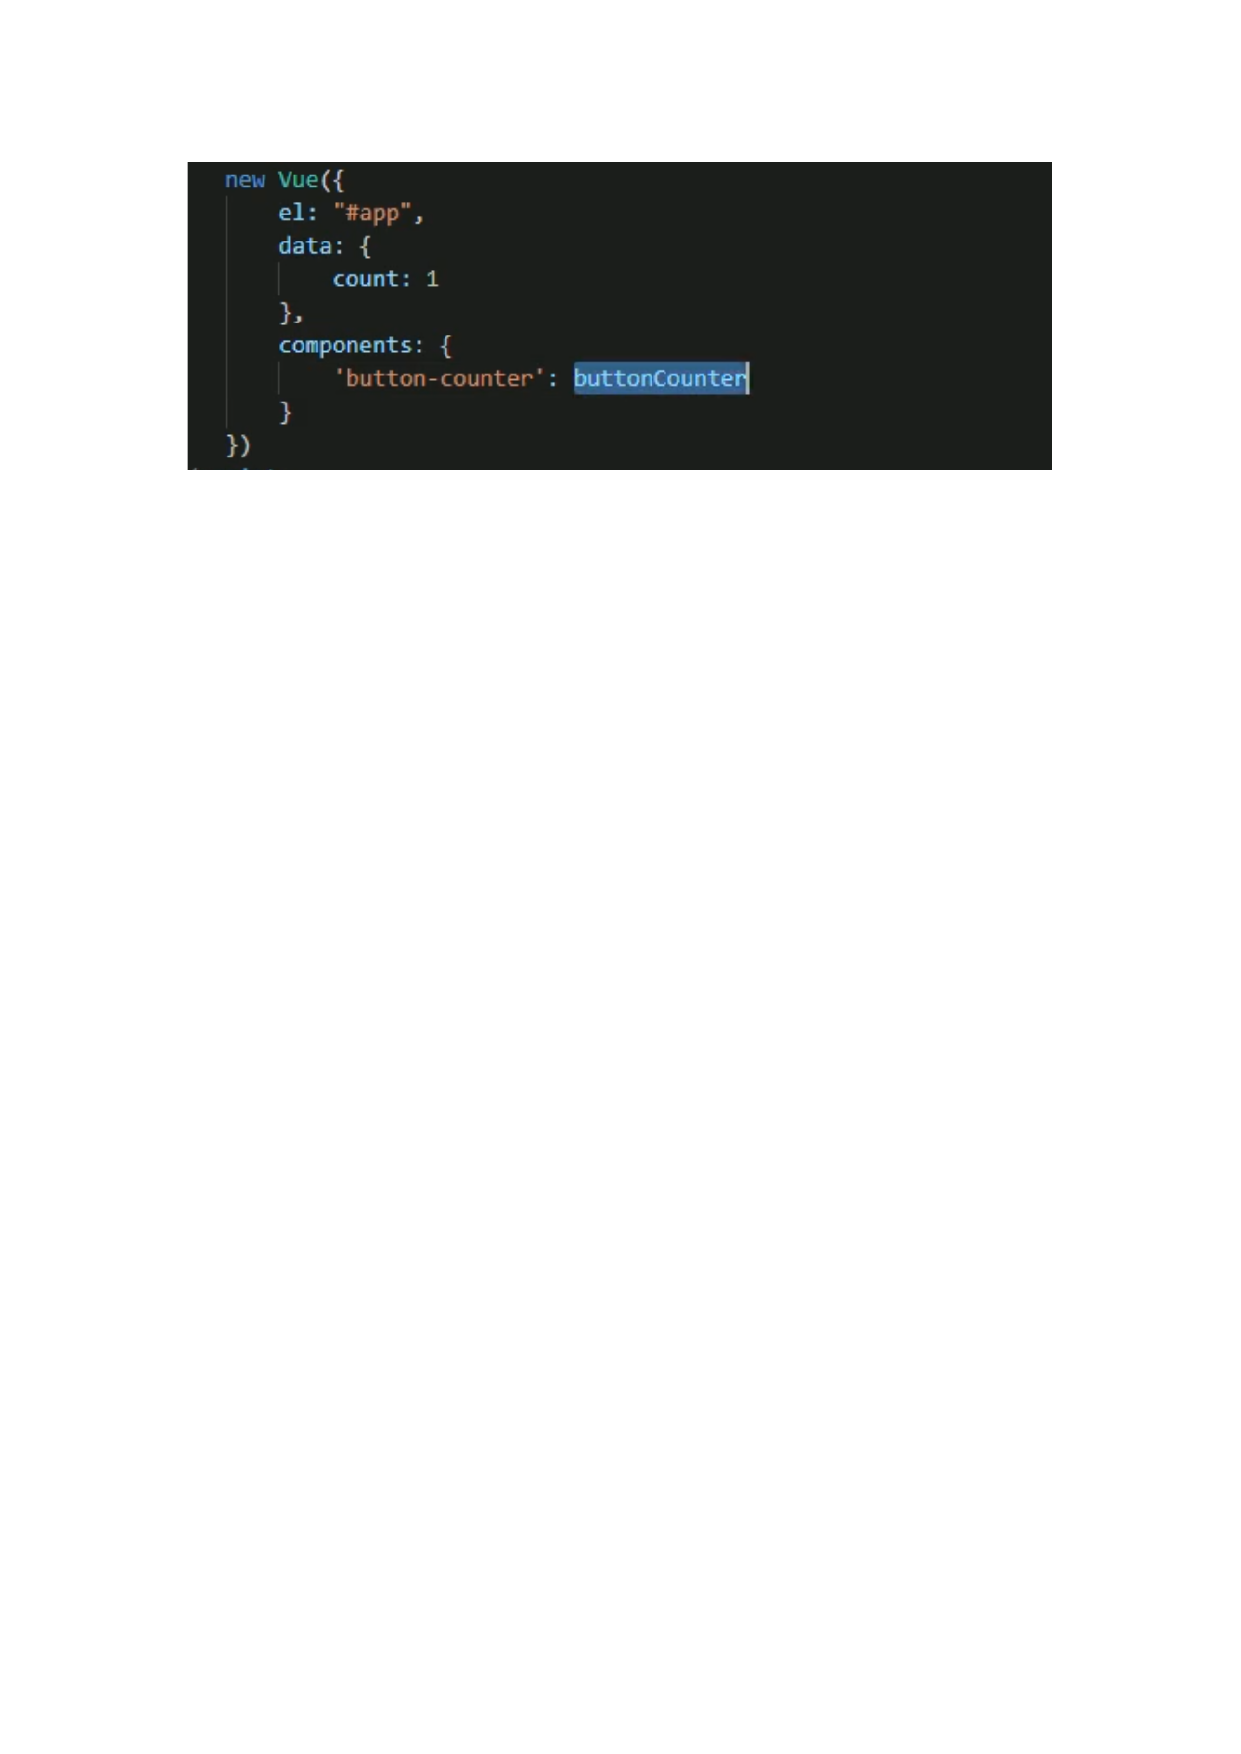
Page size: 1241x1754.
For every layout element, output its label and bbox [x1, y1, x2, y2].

picture [187, 162, 1052, 470]
